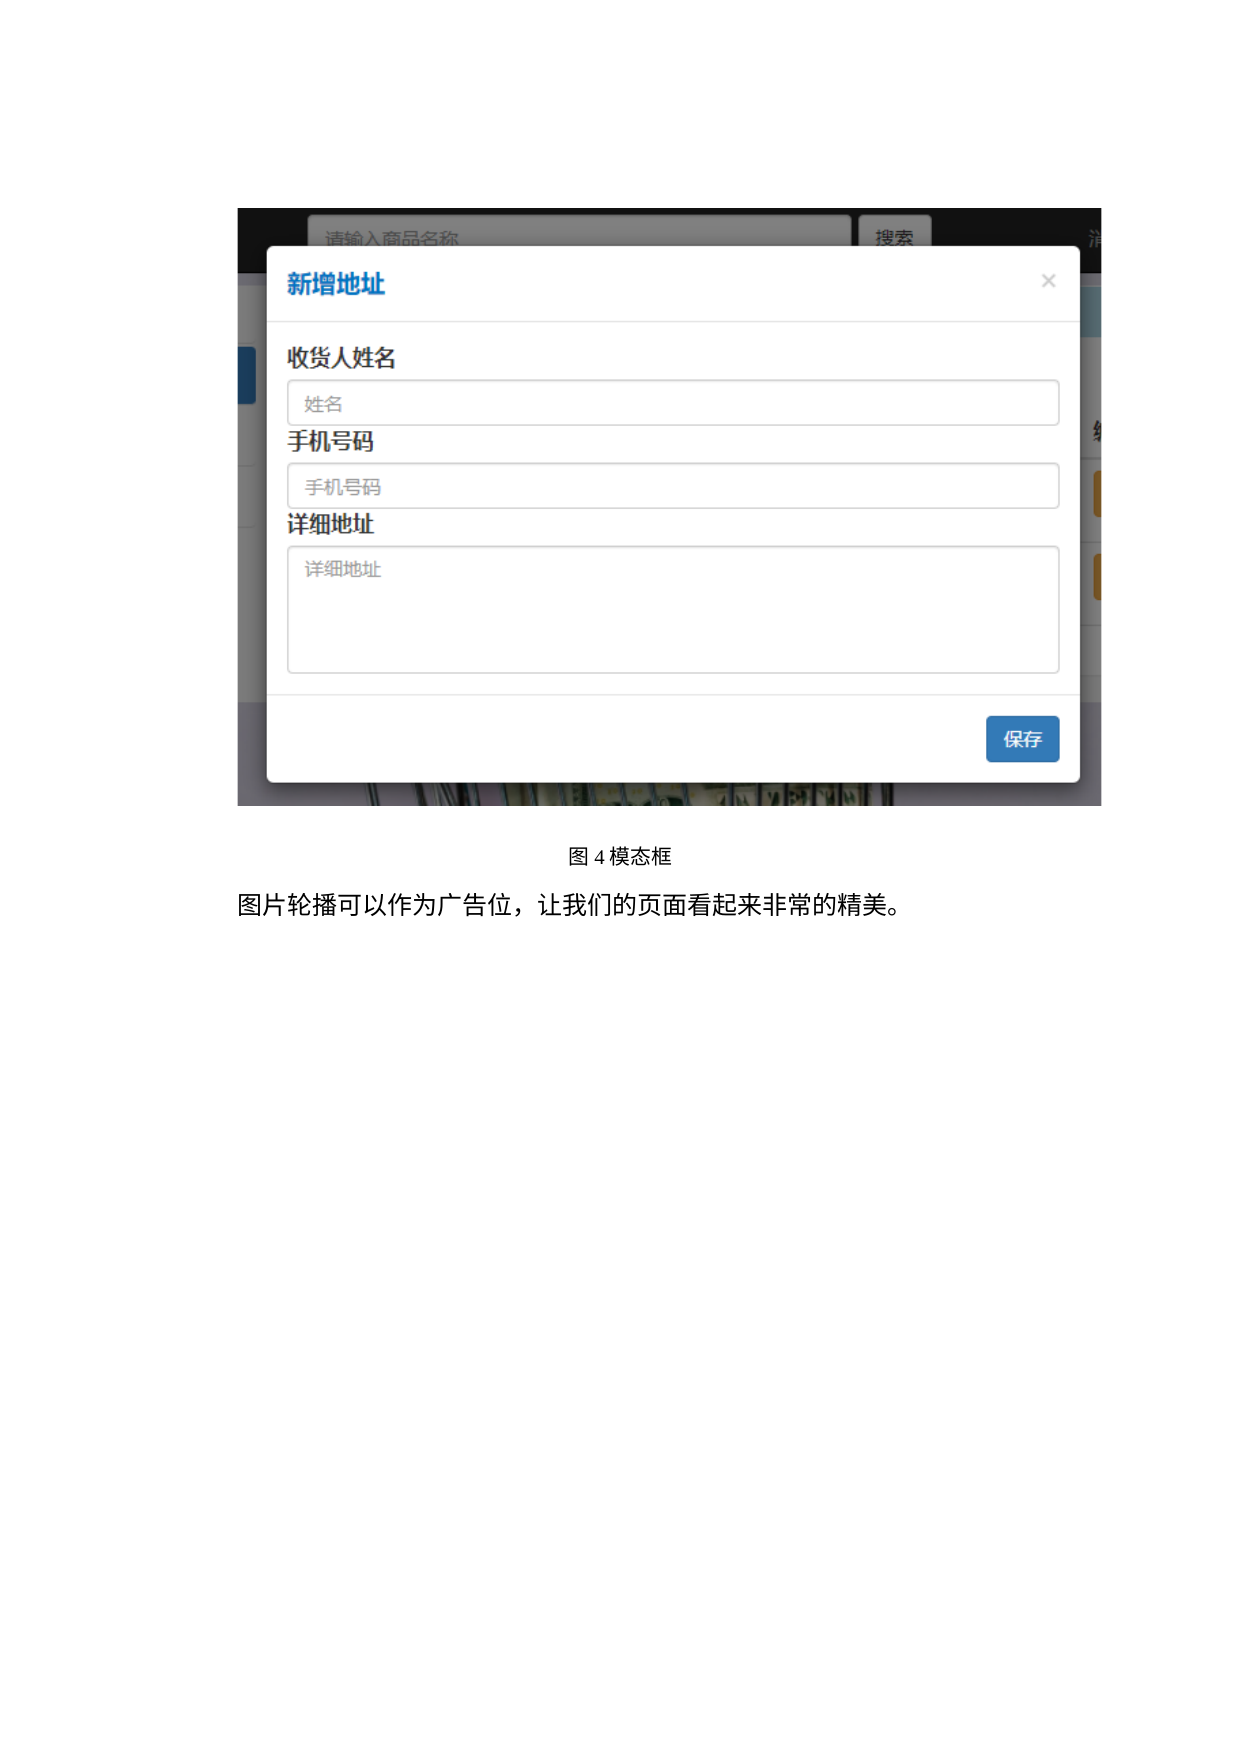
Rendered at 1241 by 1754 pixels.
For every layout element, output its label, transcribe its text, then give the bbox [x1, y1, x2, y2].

text 图 4 模态框 [187, 839, 1053, 871]
text 图片轮播可以作为广告位，让我们的页面看起来非常的精美。 [187, 871, 1053, 936]
picture [237, 208, 1102, 806]
